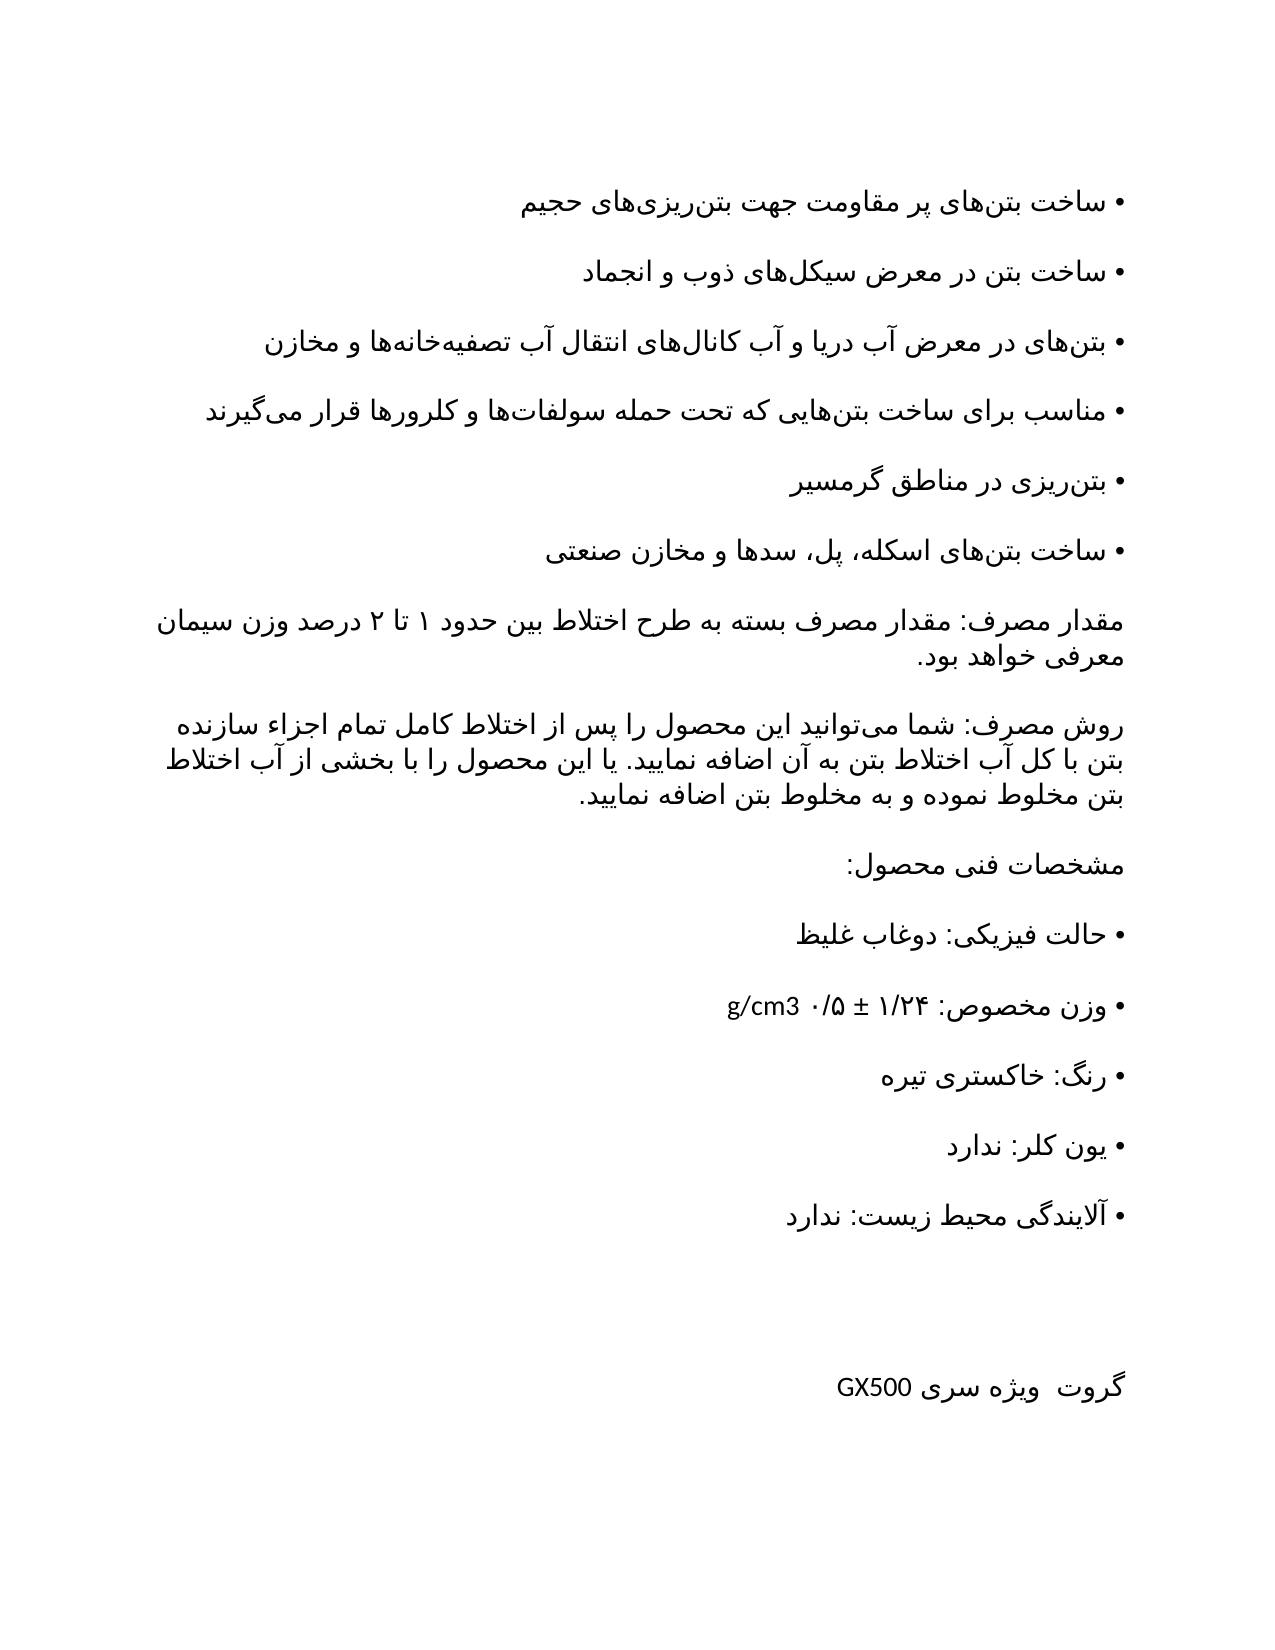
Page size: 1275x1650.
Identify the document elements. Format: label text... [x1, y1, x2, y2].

text گروت ویژه سری GX500 [150, 1334, 1125, 1433]
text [150, 150, 1125, 1261]
